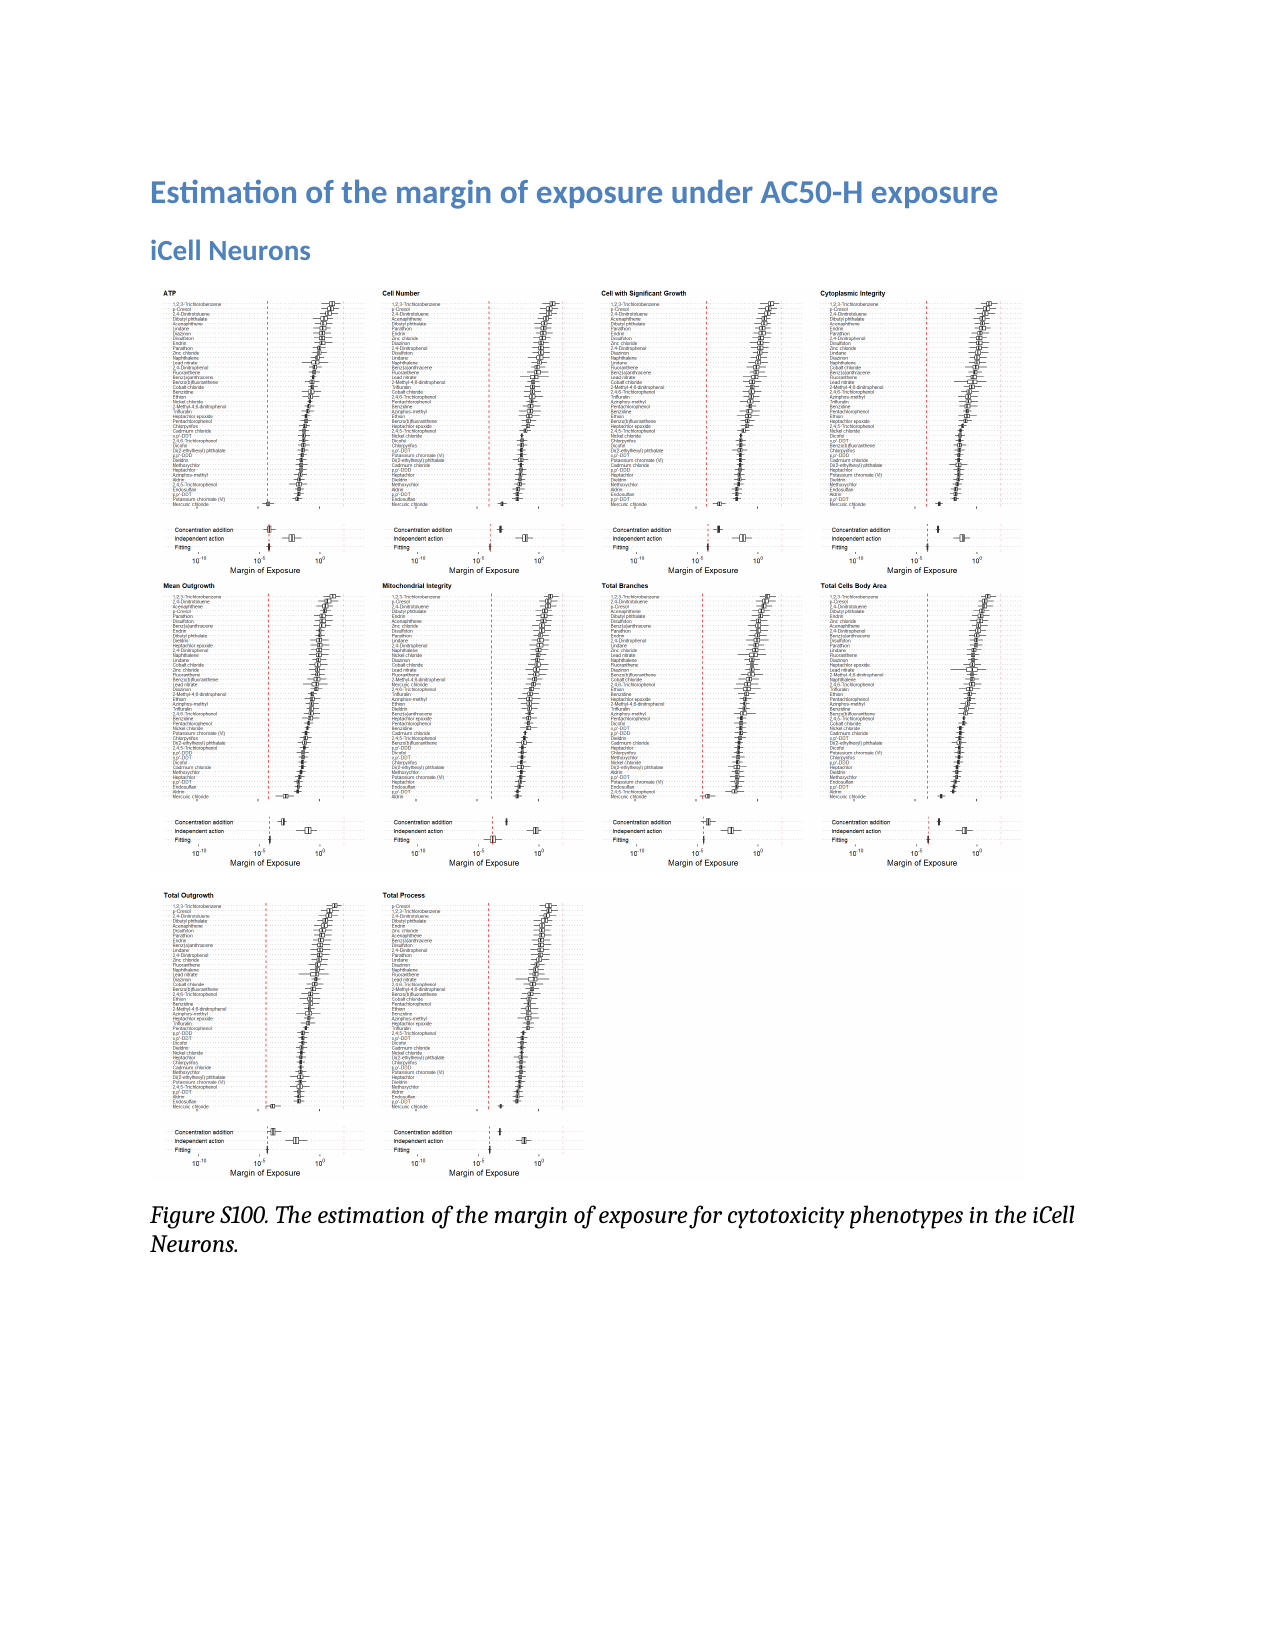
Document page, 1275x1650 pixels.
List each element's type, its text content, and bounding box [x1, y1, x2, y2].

subtitle Estimation of the margin of exposure under AC50-H exposure [150, 171, 1125, 212]
picture [150, 888, 1025, 1181]
picture [150, 286, 1025, 871]
subtitle iCell Neurons [150, 232, 1125, 268]
text Figure S100. The estimation of the margin of exposure for cytotoxicity phenotypes in the iCell Neurons. [150, 1201, 1125, 1259]
